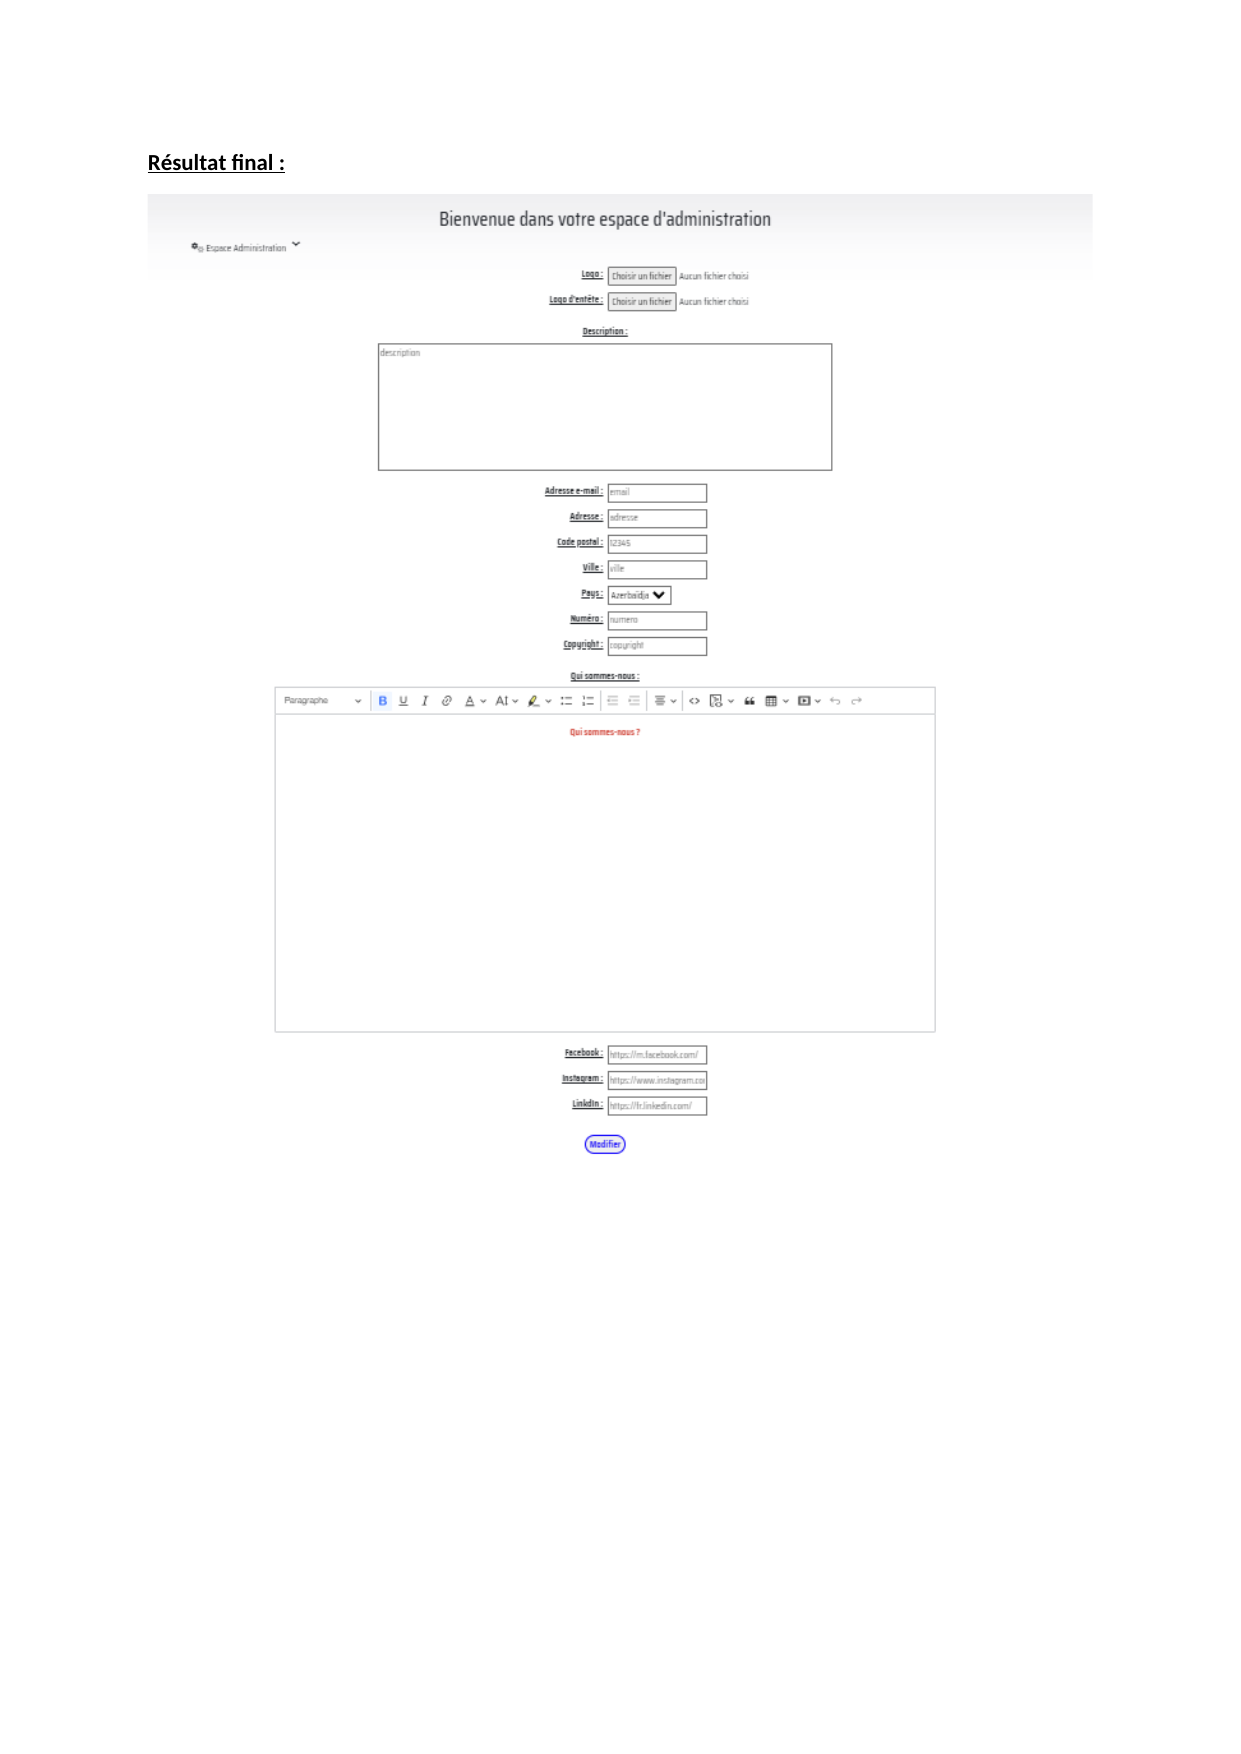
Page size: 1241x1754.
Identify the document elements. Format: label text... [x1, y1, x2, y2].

text Résultat final : [148, 148, 1093, 176]
picture [147, 194, 1093, 1163]
